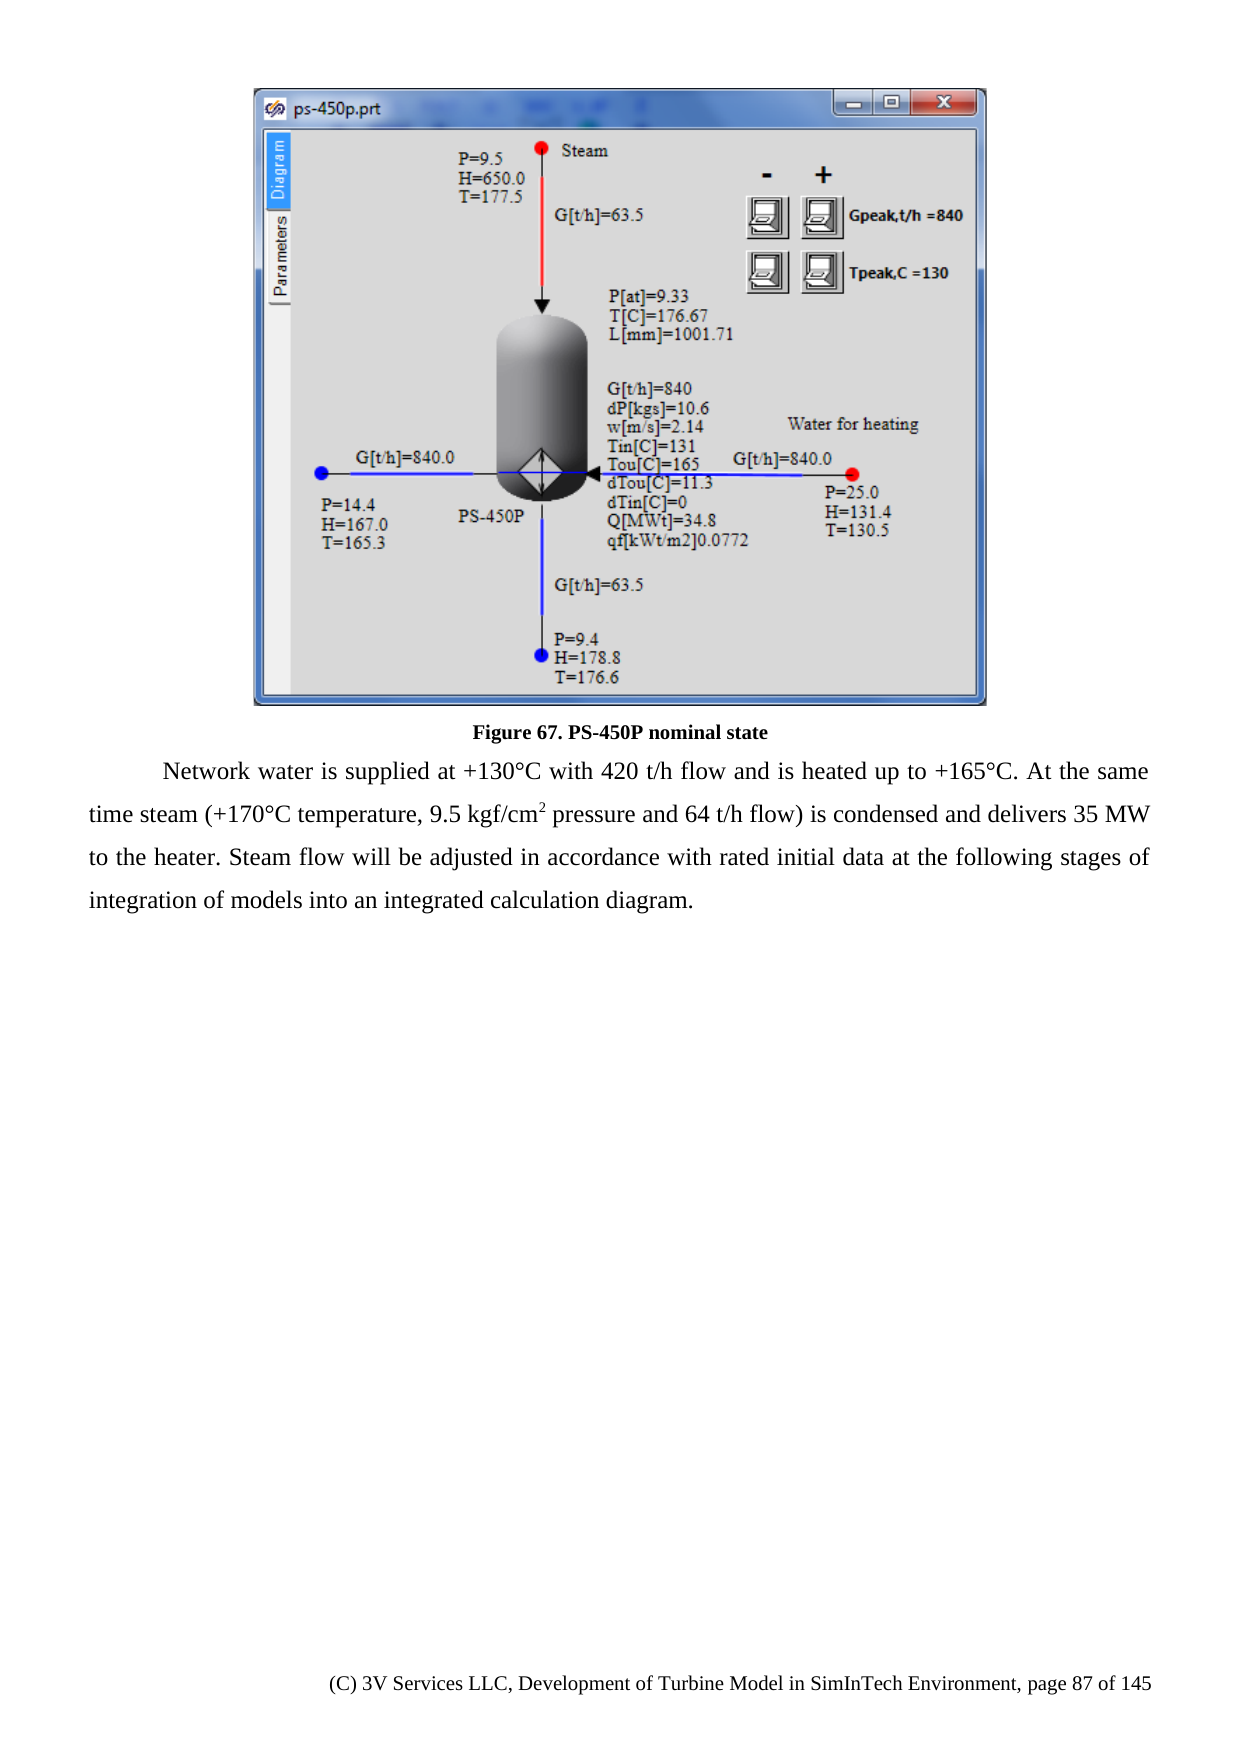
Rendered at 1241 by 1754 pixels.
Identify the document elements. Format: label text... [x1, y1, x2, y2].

picture [253, 88, 987, 706]
text Network water is supplied at +130°С with 420 t/h flow and is heated up to +165°С. At the same time steam (+170°С temperature, 9.5 kgf/cm2 pressure and 64 t/h flow) is condensed and delivers 35 MW to the heater. Steam flow will be adjusted in accordance with rated initial data at the following stages of integration of models into an integrated calculation diagram. [89, 756, 1152, 914]
